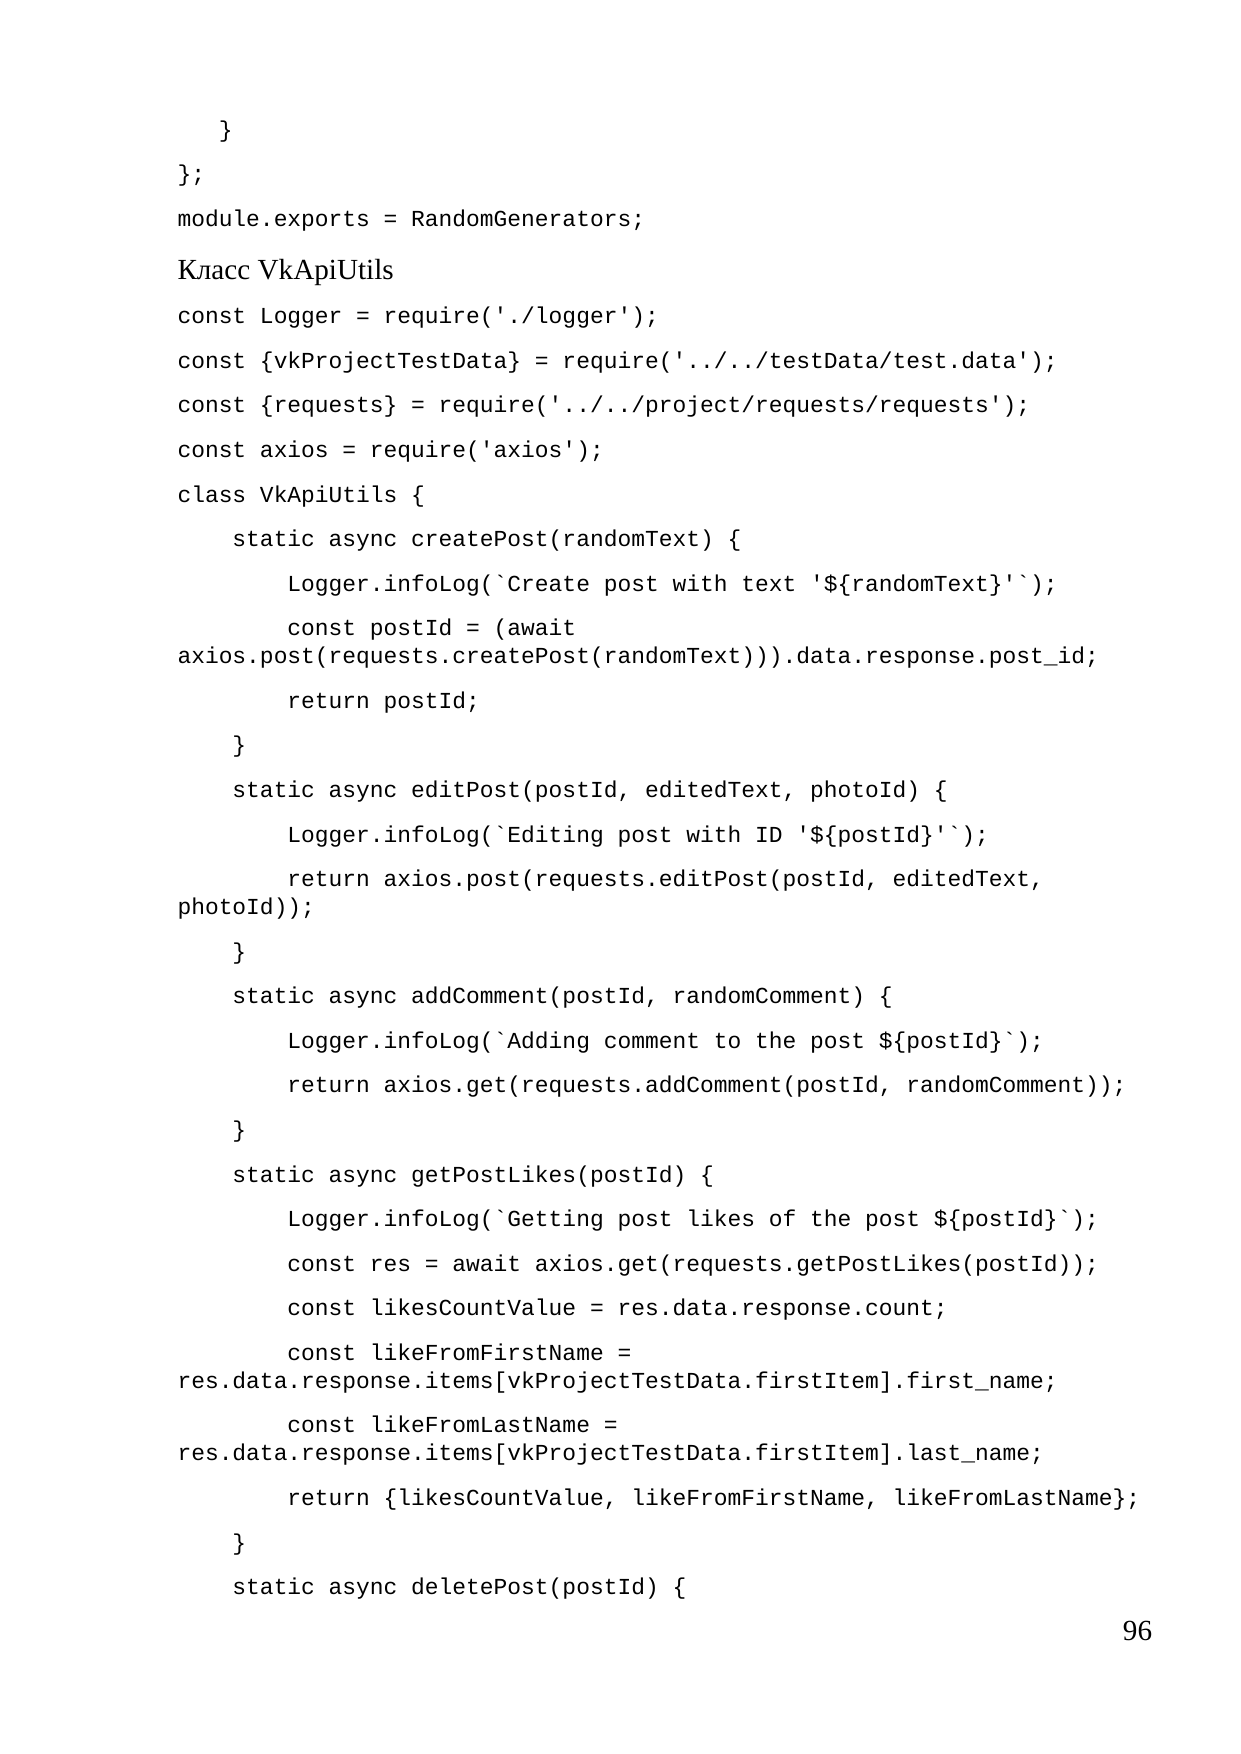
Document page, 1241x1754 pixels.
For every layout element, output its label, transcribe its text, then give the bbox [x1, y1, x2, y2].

text static async editPost(postId, editedText, photoId) { [177, 778, 1152, 804]
text } [177, 1118, 1152, 1144]
text return postId; [177, 689, 1152, 715]
text static async addComment(postId, randomComment) { [177, 985, 1152, 1011]
text const {requests} = require('../../project/requests/requests'); [177, 394, 1152, 420]
text Logger.infoLog(`Editing post with ID '${postId}'`); [177, 823, 1152, 849]
text return axios.post(requests.editPost(postId, editedText, photoId)); [177, 868, 1152, 921]
text const likeFromFirstName = res.data.response.items[vkProjectTestData.firstItem].first_name; [177, 1341, 1152, 1395]
text const {vkProjectTestData} = require('../../testData/test.data'); [177, 349, 1152, 375]
text Logger.infoLog(`Adding comment to the post ${postId}`); [177, 1029, 1152, 1055]
text Класс VkApiUtils [177, 252, 1152, 285]
text Logger.infoLog(`Getting post likes of the post ${postId}`); [177, 1208, 1152, 1233]
text const Logger = require('./logger'); [177, 305, 1152, 331]
text const postId = (await axios.post(requests.createPost(randomText))).data.response.post_id; [177, 617, 1152, 671]
text }; [177, 163, 1152, 189]
text class VkApiUtils { [177, 483, 1152, 509]
text } [177, 1531, 1152, 1557]
text static async deletePost(postId) { [177, 1576, 1152, 1601]
text return axios.get(requests.addComment(postId, randomComment)); [177, 1074, 1152, 1100]
text const res = await axios.get(requests.getPostLikes(postId)); [177, 1252, 1152, 1278]
text const likesCountValue = res.data.response.count; [177, 1297, 1152, 1323]
text const likeFromLastName = res.data.response.items[vkProjectTestData.firstItem].last_name; [177, 1414, 1152, 1468]
text return {likesCountValue, likeFromFirstName, likeFromLastName}; [177, 1486, 1152, 1512]
text } [177, 940, 1152, 966]
text } [177, 734, 1152, 760]
text static async createPost(randomText) { [177, 528, 1152, 553]
text Logger.infoLog(`Create post with text '${randomText}'`); [177, 572, 1152, 598]
text static async getPostLikes(postId) { [177, 1163, 1152, 1189]
text module.exports = RandomGenerators; [177, 207, 1152, 233]
text } [177, 118, 1152, 144]
text const axios = require('axios'); [177, 438, 1152, 464]
